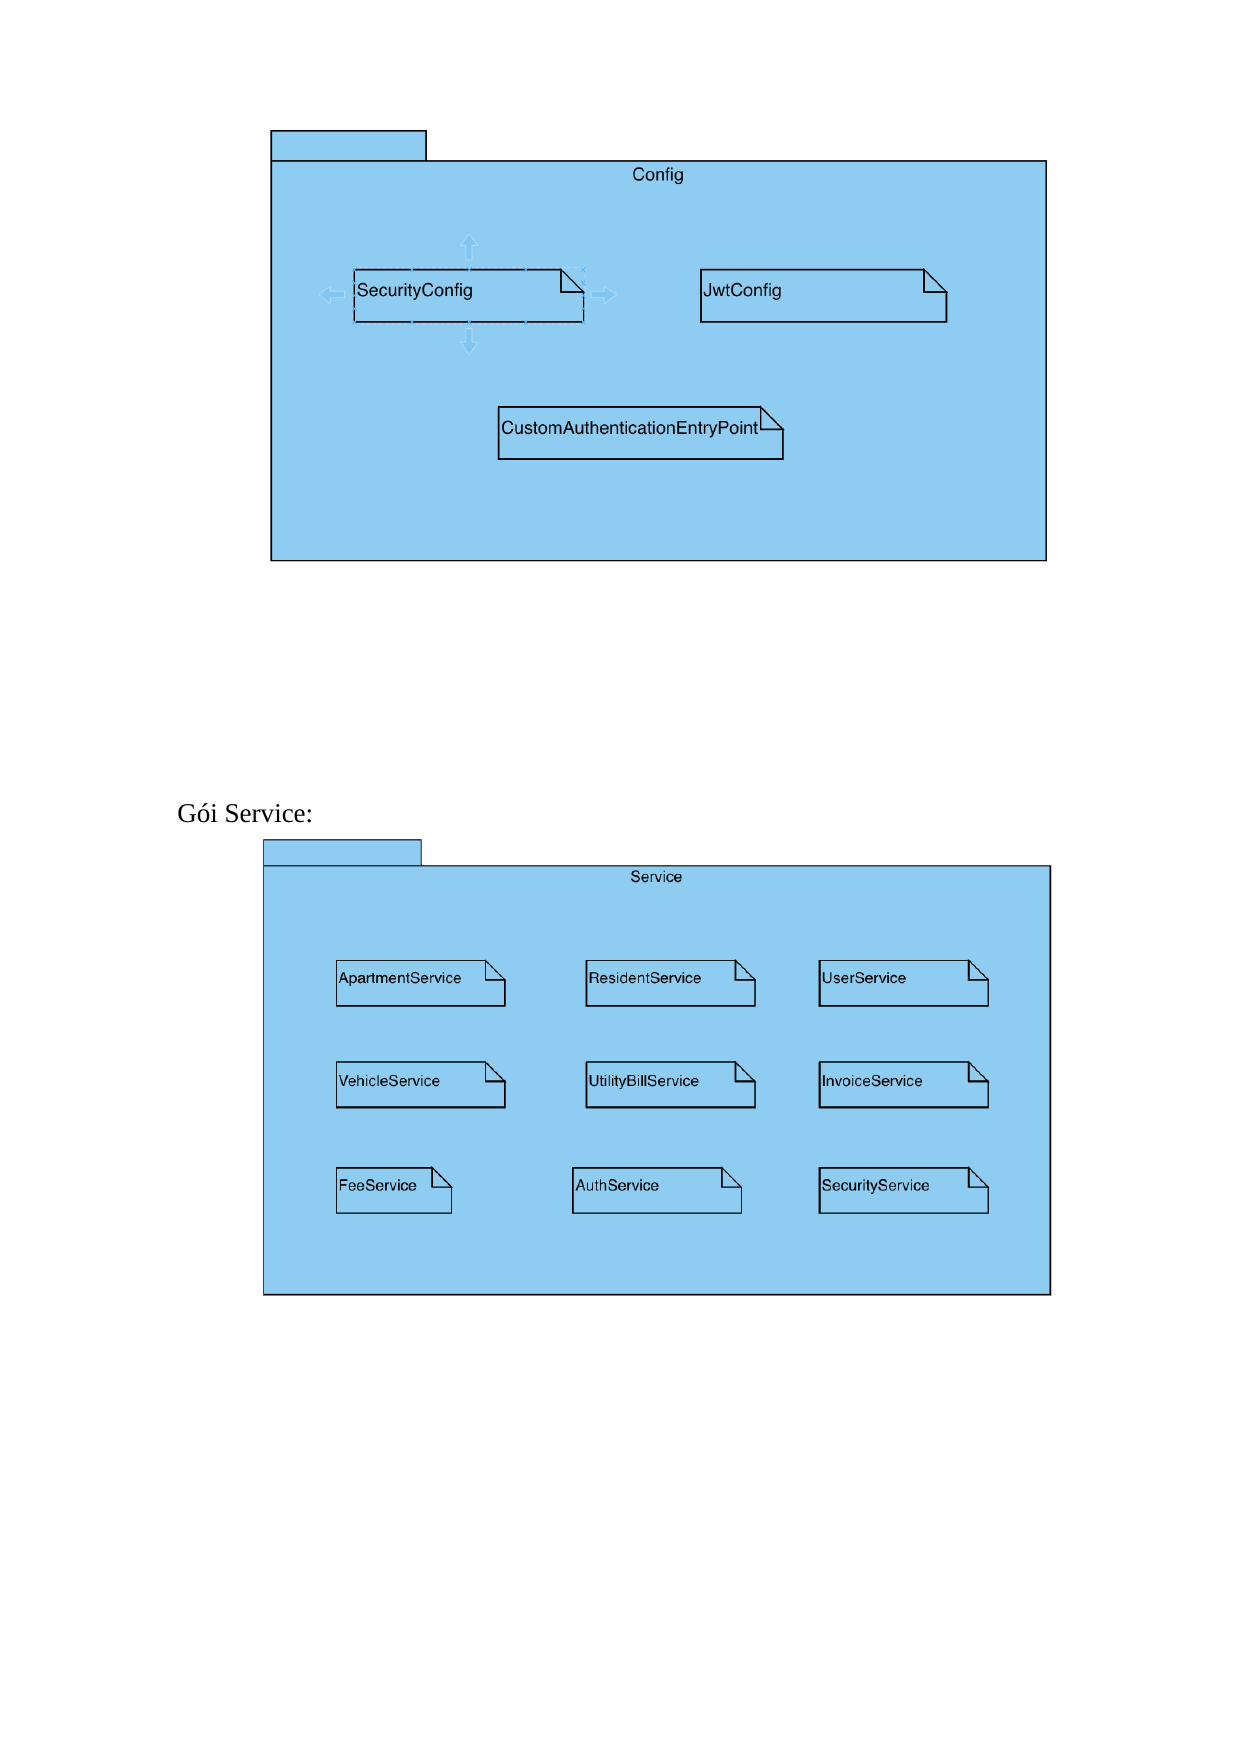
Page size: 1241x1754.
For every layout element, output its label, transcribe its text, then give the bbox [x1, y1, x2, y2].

picture [256, 118, 1055, 580]
picture [251, 828, 1060, 1306]
text Gói Service: [177, 797, 1134, 828]
